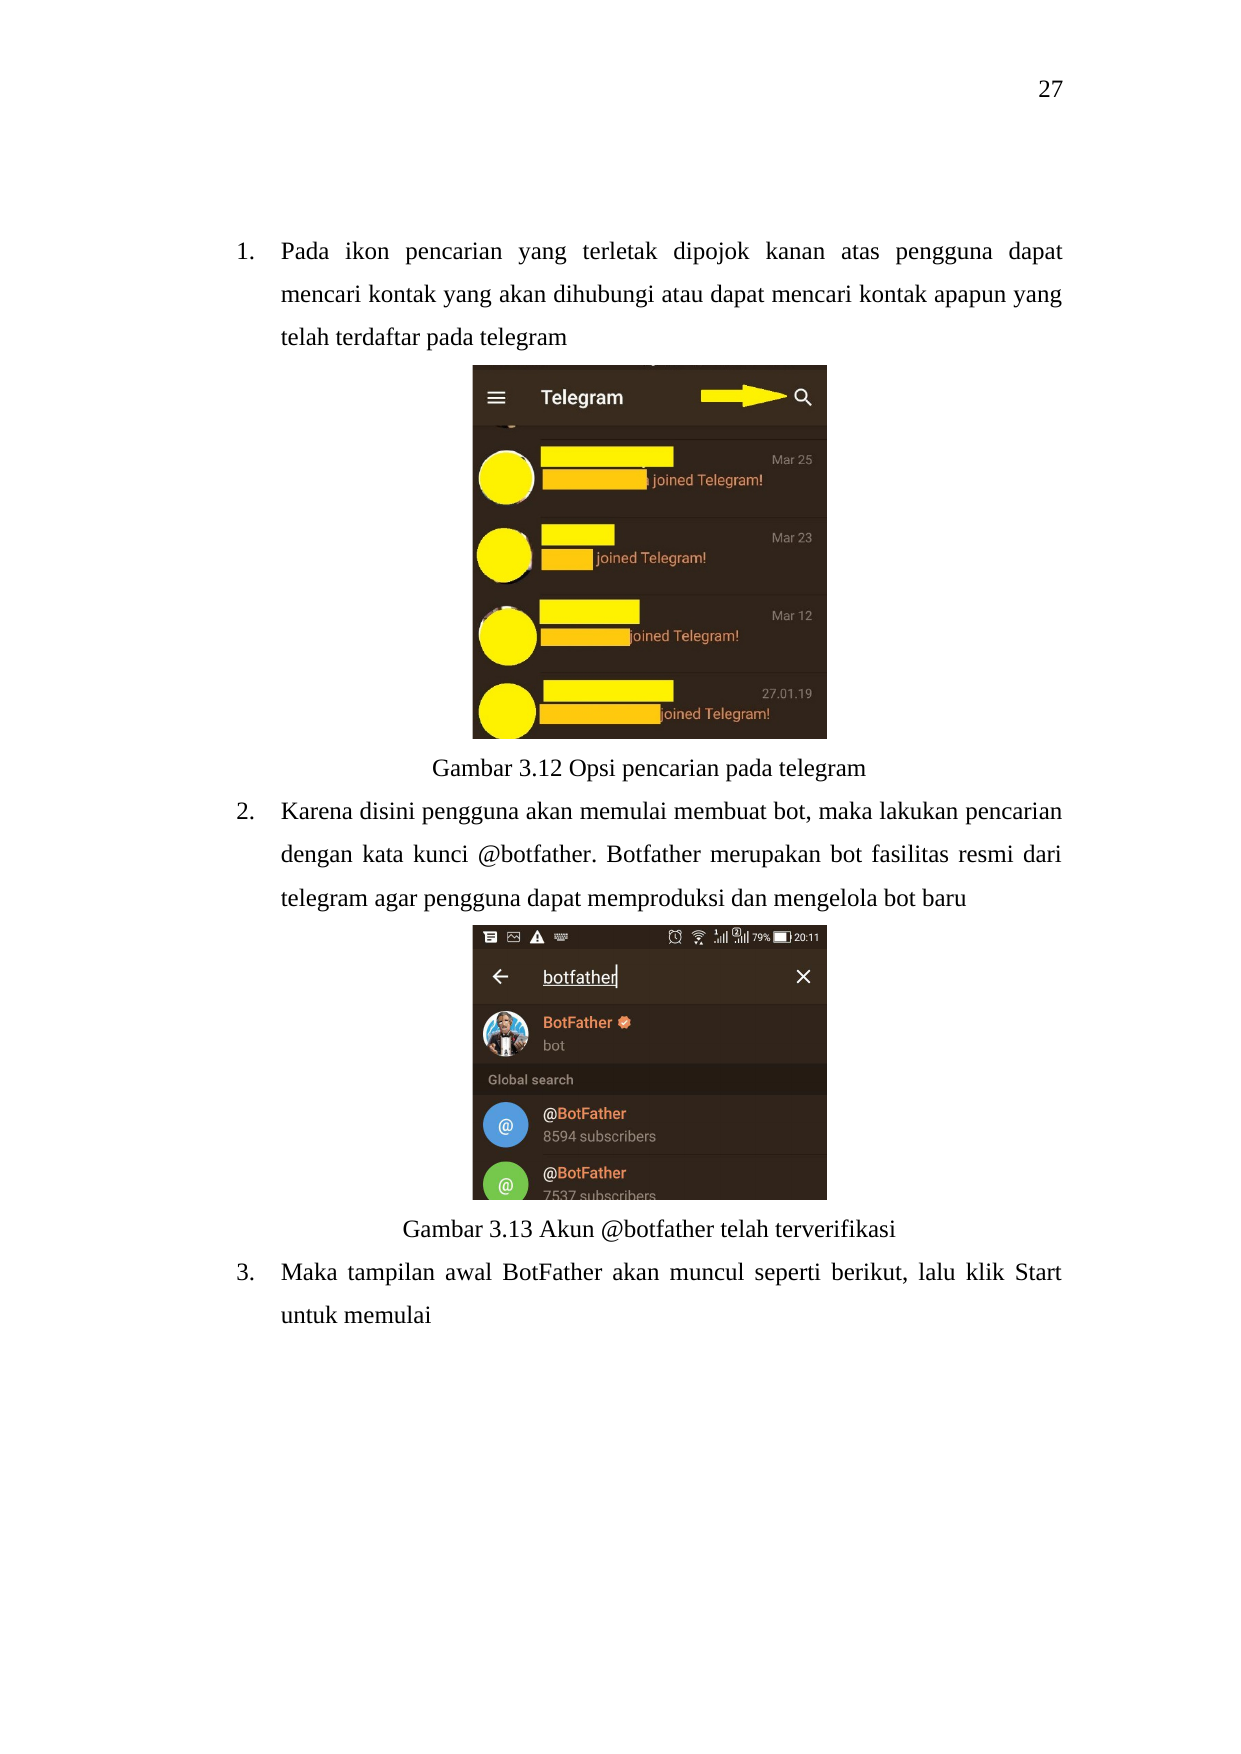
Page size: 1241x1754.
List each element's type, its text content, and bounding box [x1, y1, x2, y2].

list Pada ikon pencarian yang terletak dipojok kanan atas pengguna dapat mencari kontak yang akan dihubungi atau dapat mencari kontak apapun yang telah terdaftar pada telegram [236, 236, 1063, 351]
picture [472, 925, 827, 1200]
picture [472, 365, 827, 739]
list Karena disini pengguna akan memulai membuat bot, maka lakukan pencarian dengan kata kunci @botfather. Botfather merupakan bot fasilitas resmi dari telegram agar pengguna dapat memproduksi dan mengelola bot baru [236, 796, 1063, 911]
list Maka tampilan awal BotFather akan muncul seperti berikut, lalu klik Start untuk memulai [236, 1257, 1063, 1329]
